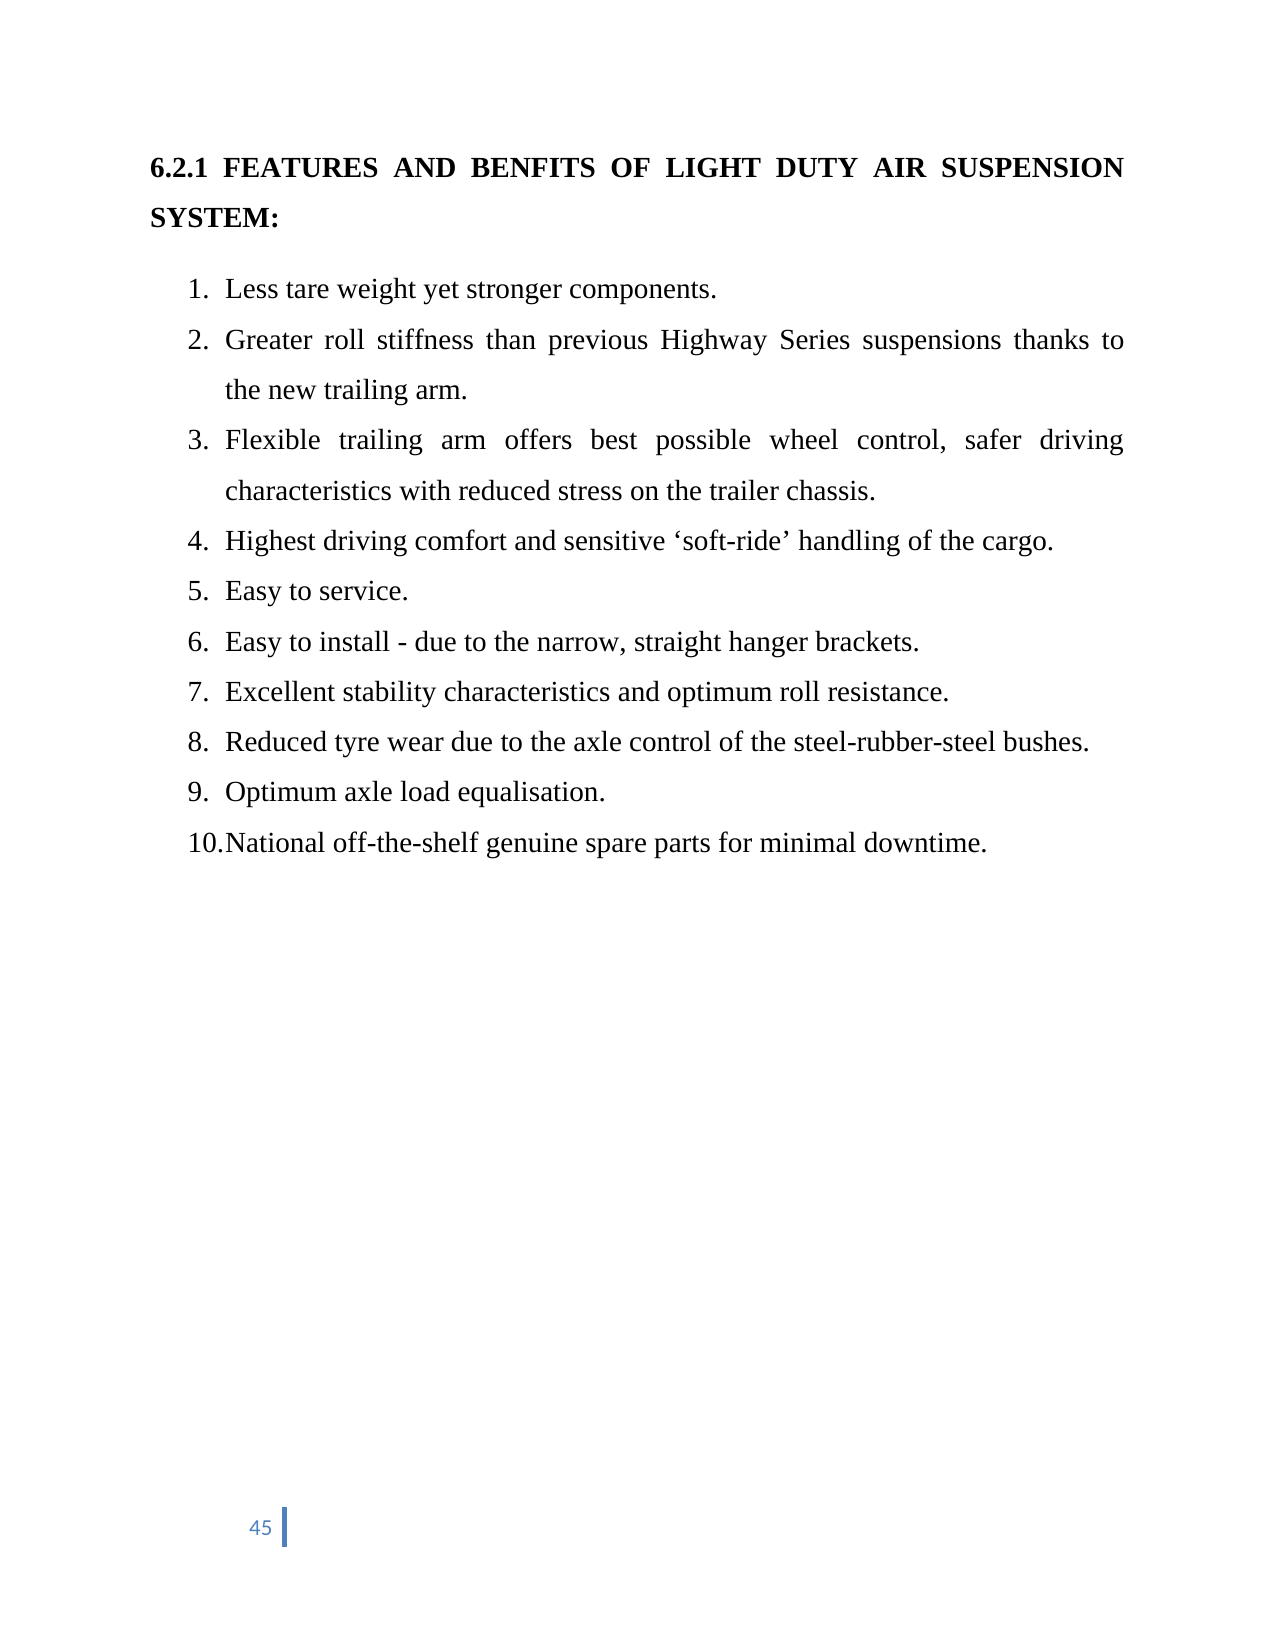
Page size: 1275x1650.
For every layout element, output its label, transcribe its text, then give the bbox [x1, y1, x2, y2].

list Flexible trailing arm offers best possible wheel control, safer driving characteristics with reduced stress on the trailer chassis. [187, 422, 1125, 506]
list Less tare weight yet stronger components. [187, 271, 1125, 305]
list Reduced tyre wear due to the axle control of the steel-rubber-steel bushes. [187, 724, 1125, 758]
list Highest driving comfort and sensitive ‘soft-ride’ handling of the cargo. [187, 523, 1125, 557]
list Easy to install - due to the narrow, straight hanger brackets. [187, 624, 1125, 657]
list Greater roll stiffness than previous Highway Series suspensions thanks to the new trailing arm. [187, 322, 1125, 406]
list Excellent stability characteristics and optimum roll resistance. [187, 674, 1125, 707]
list Optimum axle load equalisation. [187, 774, 1125, 808]
list National off-the-shelf genuine spare parts for minimal downtime. [187, 825, 1125, 858]
text 6.2.1 FEATURES AND BENFITS OF LIGHT DUTY AIR SUSPENSION SYSTEM: [150, 150, 1125, 234]
list Easy to service. [187, 573, 1125, 607]
